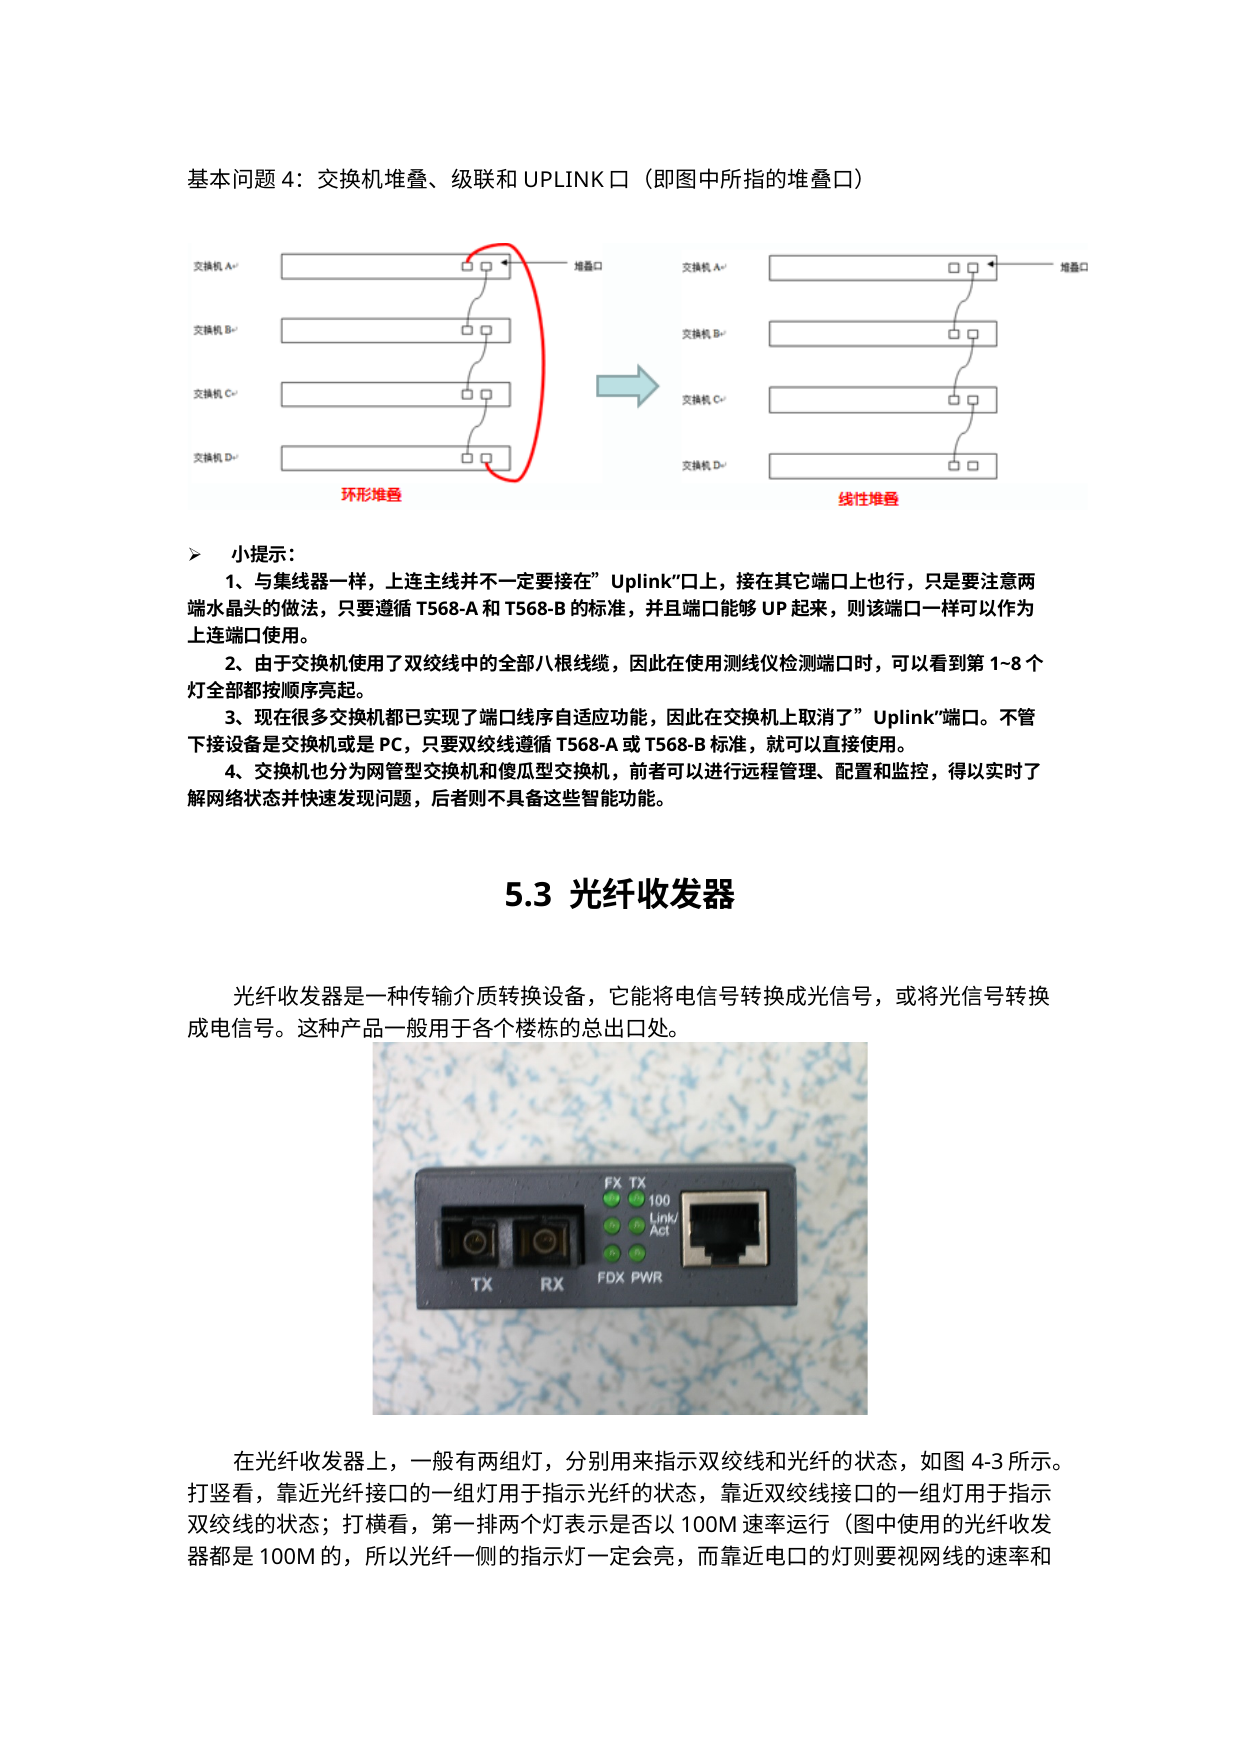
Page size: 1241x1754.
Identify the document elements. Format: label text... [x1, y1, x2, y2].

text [187, 1444, 1053, 1571]
text 1、与集线器一样，上连主线并不一定要接在”Uplink”口上，接在其它端口上也行，只是要注意两端水晶头的做法，只要遵循T568-A和T568-B的标准，并且端口能够UP起来，则该端口一样可以作为上连端口使用。 [187, 567, 1053, 648]
picture [187, 243, 1088, 510]
text 光纤收发器是一种传输介质转换设备，它能将电信号转换成光信号，或将光信号转换成电信号。这种产品一般用于各个楼栋的总出口处。 [187, 979, 1053, 1042]
list 小提示： [187, 539, 1053, 567]
text 5.3 光纤收发器 [187, 868, 1053, 917]
picture [372, 1042, 868, 1415]
text 2、由于交换机使用了双绞线中的全部八根线缆，因此在使用测线仪检测端口时，可以看到第1~8个灯全部都按顺序亮起。 [187, 648, 1053, 702]
text 3、现在很多交换机都已实现了端口线序自适应功能，因此在交换机上取消了”Uplink”端口。不管下接设备是交换机或是PC，只要双绞线遵循T568-A或T568-B标准，就可以直接使用。 [187, 702, 1053, 757]
text 4、交换机也分为网管型交换机和傻瓜型交换机，前者可以进行远程管理、配置和监控，得以实时了解网络状态并快速发现问题，后者则不具备这些智能功能。 [187, 757, 1053, 811]
subtitle 基本问题4：交换机堆叠、级联和UPLINK口（即图中所指的堆叠口） [187, 162, 1053, 194]
